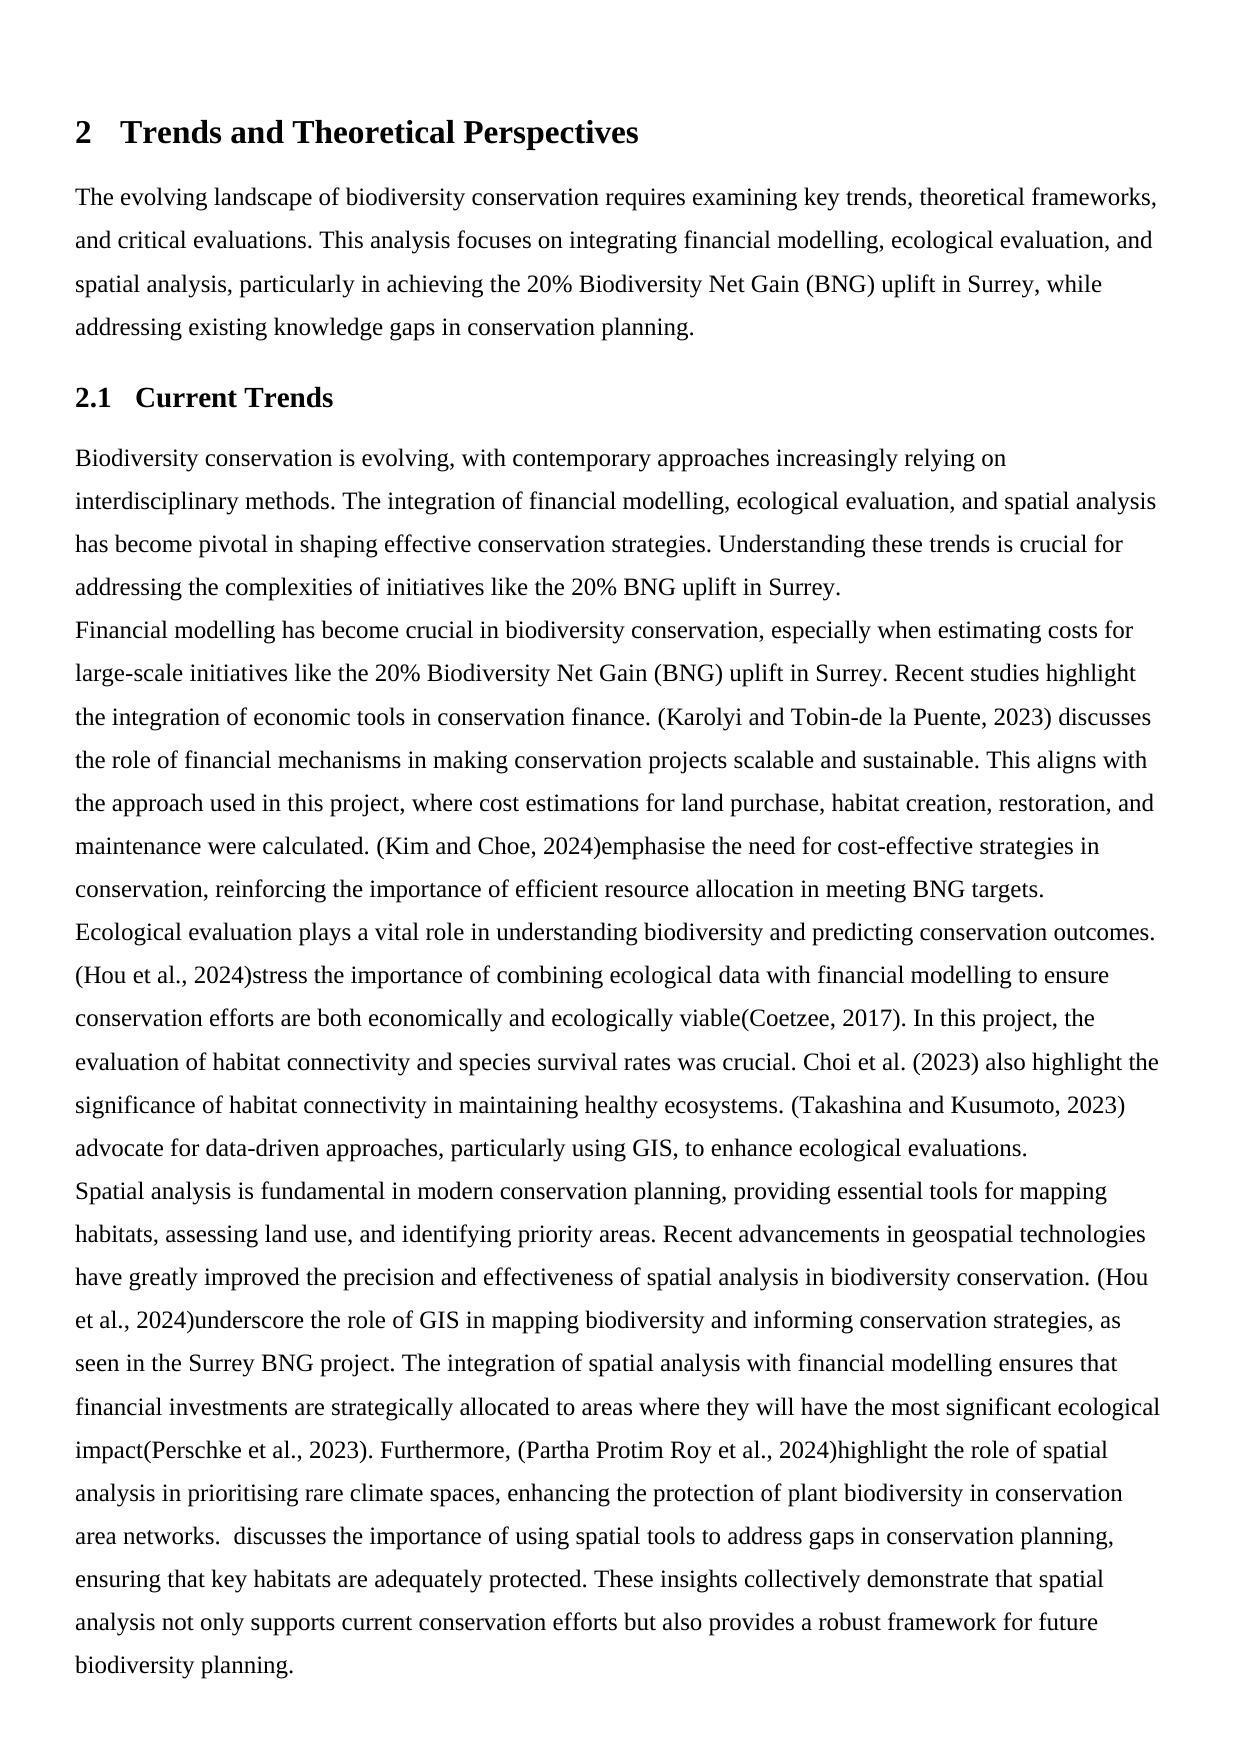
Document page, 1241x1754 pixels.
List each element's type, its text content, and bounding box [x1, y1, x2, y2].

text Ecological evaluation plays a vital role in understanding biodiversity and predicting conservation outcomes. stress the importance of combining ecological data with financial modelling to ensure conservation efforts are both economically and ecologically viable. In this project, the evaluation of habitat connectivity and species survival rates was crucial. Choi et al. (2023) also highlight the significance of habitat connectivity in maintaining healthy ecosystems. advocate for data-driven approaches, particularly using GIS, to enhance ecological evaluations. [75, 917, 1165, 1162]
subtitle Current Trends [75, 380, 1165, 413]
text Biodiversity conservation is evolving, with contemporary approaches increasingly relying on interdisciplinary methods. The integration of financial modelling, ecological evaluation, and spatial analysis has become pivotal in shaping effective conservation strategies. Understanding these trends is crucial for addressing the complexities of initiatives like the 20% BNG uplift in Surrey. [75, 443, 1165, 601]
text Spatial analysis is fundamental in modern conservation planning, providing essential tools for mapping habitats, assessing land use, and identifying priority areas. Recent advancements in geospatial technologies have greatly improved the precision and effectiveness of spatial analysis in biodiversity conservation. underscore the role of GIS in mapping biodiversity and informing conservation strategies, as seen in the Surrey BNG project. The integration of spatial analysis with financial modelling ensures that financial investments are strategically allocated to areas where they will have the most significant ecological impact. Furthermore, highlight the role of spatial analysis in prioritising rare climate spaces, enhancing the protection of plant biodiversity in conservation area networks. discusses the importance of using spatial tools to address gaps in conservation planning, ensuring that key habitats are adequately protected. These insights collectively demonstrate that spatial analysis not only supports current conservation efforts but also provides a robust framework for future biodiversity planning. [75, 1176, 1165, 1679]
text Financial modelling has become crucial in biodiversity conservation, especially when estimating costs for large-scale initiatives like the 20% Biodiversity Net Gain (BNG) uplift in Surrey. Recent studies highlight the integration of economic tools in conservation finance. discusses the role of financial mechanisms in making conservation projects scalable and sustainable. This aligns with the approach used in this project, where cost estimations for land purchase, habitat creation, restoration, and maintenance were calculated. emphasise the need for cost-effective strategies in conservation, reinforcing the importance of efficient resource allocation in meeting BNG targets. [75, 615, 1165, 903]
subtitle Trends and Theoretical Perspectives [75, 112, 1165, 151]
text The evolving landscape of biodiversity conservation requires examining key trends, theoretical frameworks, and critical evaluations. This analysis focuses on integrating financial modelling, ecological evaluation, and spatial analysis, particularly in achieving the 20% Biodiversity Net Gain (BNG) uplift in Surrey, while addressing existing knowledge gaps in conservation planning. [75, 182, 1165, 341]
